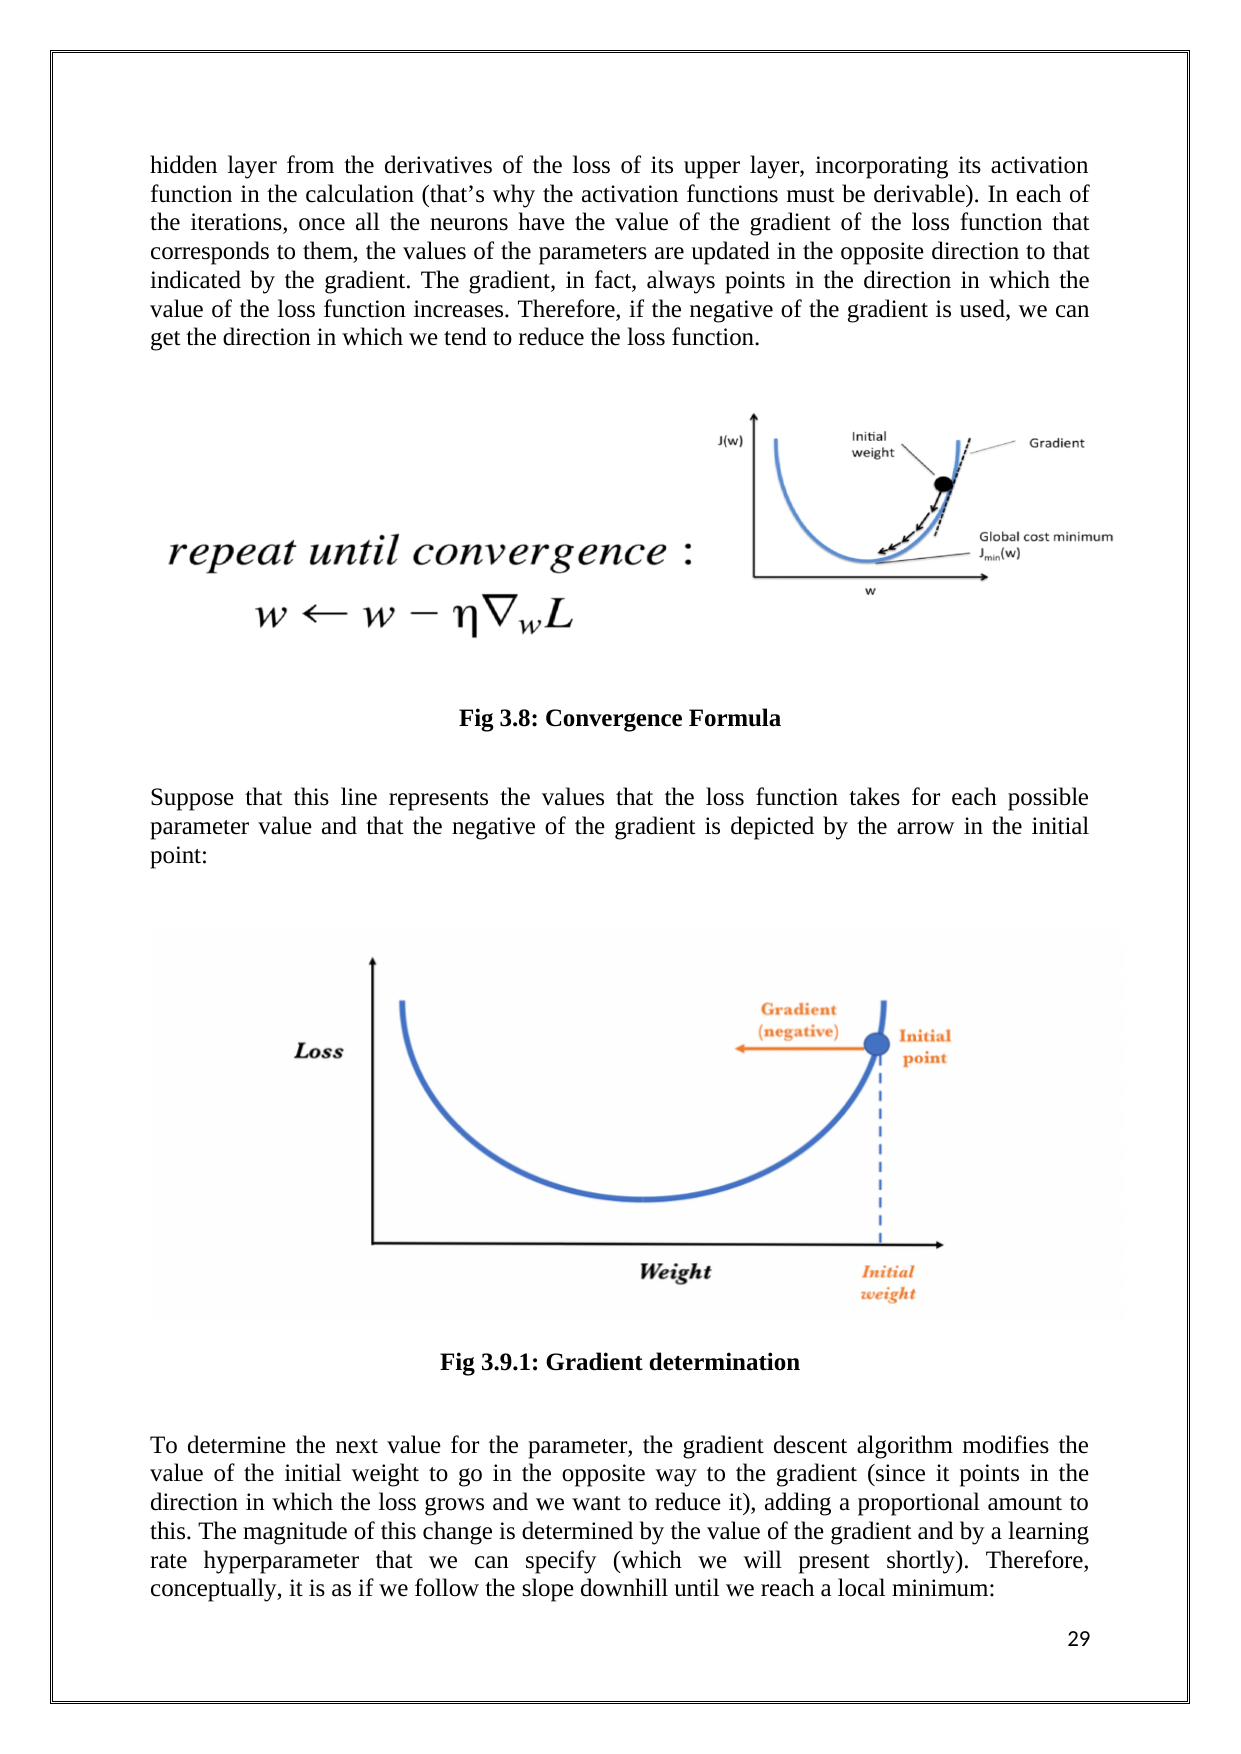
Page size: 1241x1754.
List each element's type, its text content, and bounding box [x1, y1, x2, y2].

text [150, 150, 1090, 351]
text Suppose that this line represents the values that the loss function takes for each possible parameter value and that the negative of the gradient is depicted by the arrow in the initial point: [150, 782, 1090, 868]
text Fig 3.9.1: Gradient determination [150, 1347, 1090, 1376]
text To determine the next value for the parameter, the gradient descent algorithm modifies the value of the initial weight to go in the opposite way to the gradient (since it points in the direction in which the loss grows and we want to reduce it), adding a proportional amount to this. The magnitude of this change is determined by the value of the gradient and by a learning rate hyperparameter that we can specify (which we will present shortly). Therefore, conceptually, it is as if we follow the slope downhill until we reach a local minimum: [150, 1430, 1090, 1602]
text Fig 3.8: Convergence Formula [150, 703, 1090, 732]
picture [150, 922, 1125, 1322]
picture [150, 401, 1125, 654]
